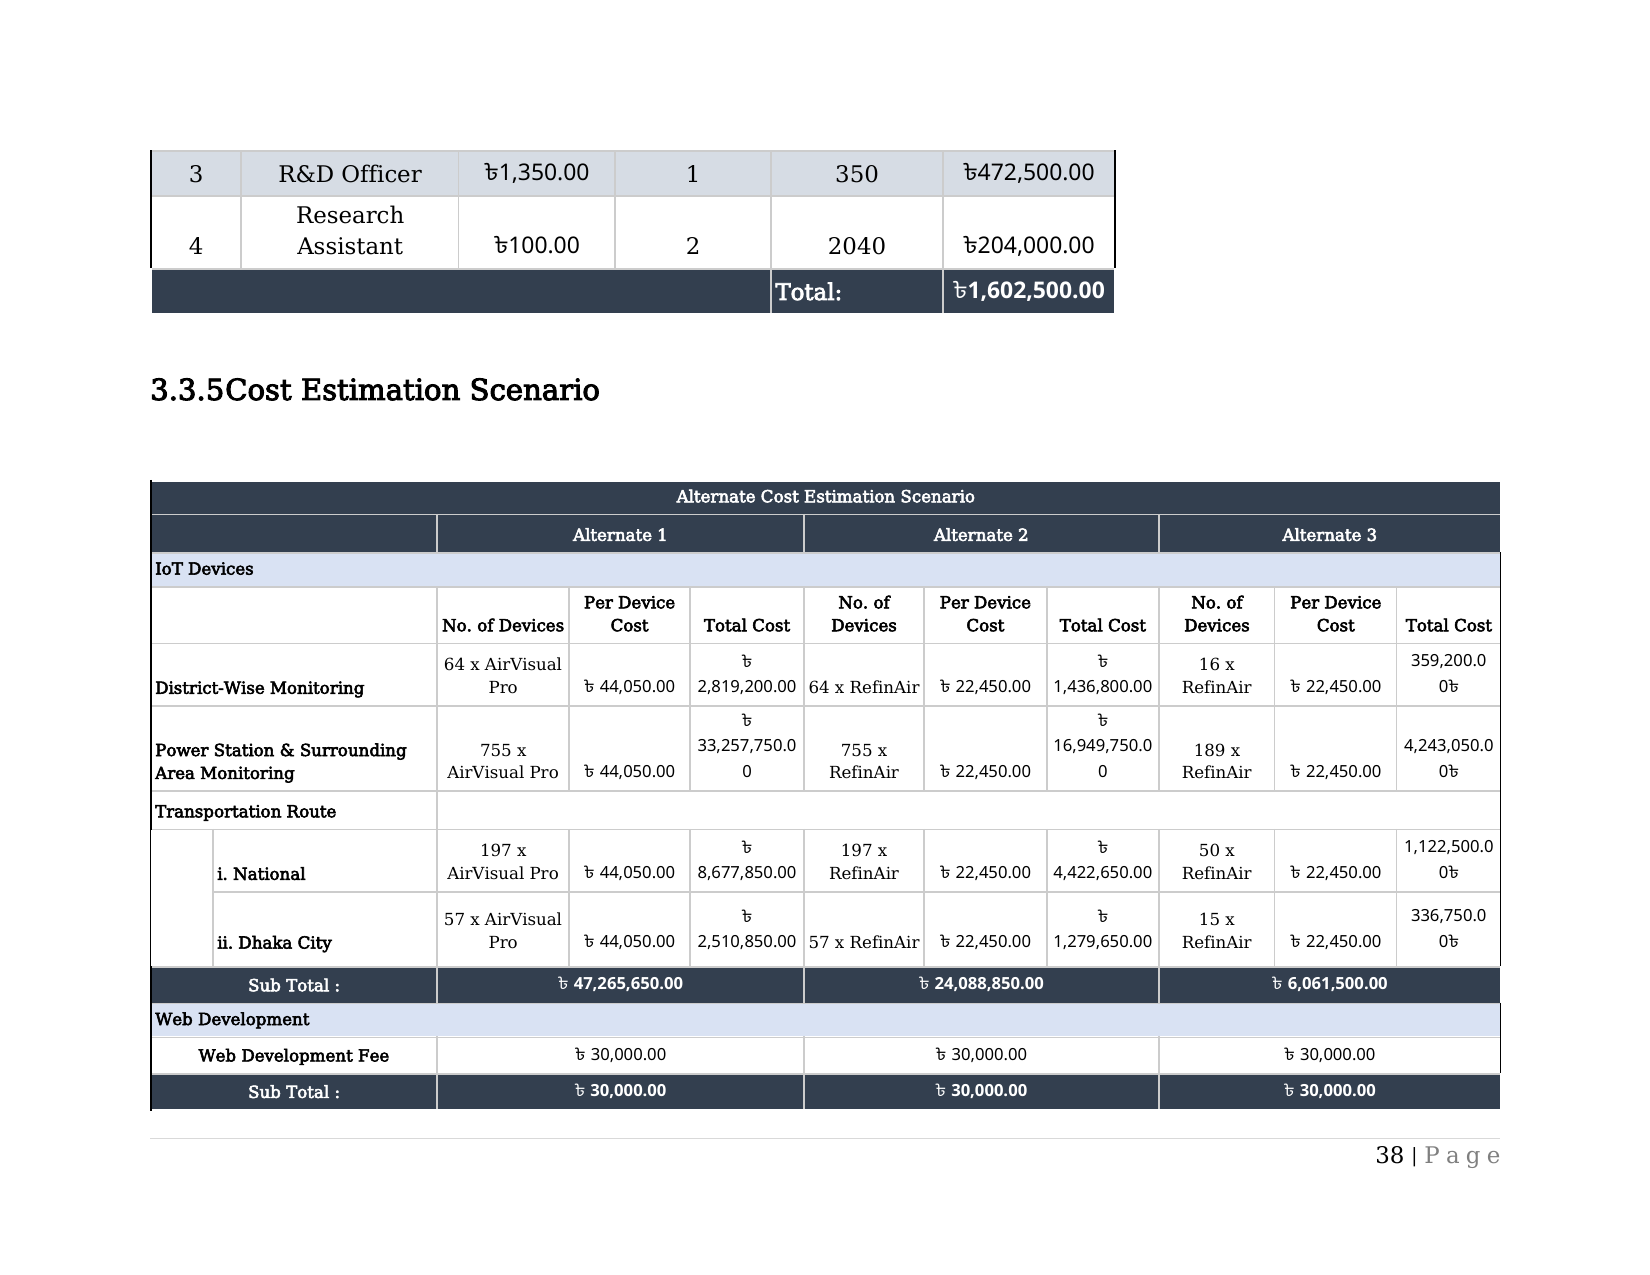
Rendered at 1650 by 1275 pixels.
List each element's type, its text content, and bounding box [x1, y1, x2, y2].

table_cell 755 x AirVisual Pro [438, 707, 568, 790]
table_cell ৳ 24,088,850.00 [805, 968, 1158, 1003]
table_cell Transportation Route [152, 792, 436, 829]
table_cell 15 x RefinAir [1160, 893, 1274, 966]
table_cell IoT Devices [152, 554, 1500, 586]
table_cell 50 x RefinAir [1160, 830, 1274, 891]
table_cell ৳ 44,050.00 [570, 644, 689, 705]
table_cell Web Development [152, 1004, 1500, 1036]
table_cell Total Cost [691, 588, 803, 643]
table_cell District-Wise Monitoring [152, 644, 436, 705]
table_cell Sub Total : [152, 968, 436, 1003]
table_cell ৳ 44,050.00 [570, 830, 689, 891]
table_cell No. of Devices [805, 588, 923, 643]
table_cell ৳ 22,450.00 [925, 830, 1046, 891]
table_cell 57 x RefinAir [805, 893, 923, 966]
table_cell ৳ 33,257,750.00 [691, 707, 803, 790]
table_cell Per Device Cost [1275, 588, 1396, 643]
table_cell ৳ 4,422,650.00 [1048, 830, 1158, 891]
table_cell ৳ 2,819,200.00 [691, 644, 803, 705]
table_cell ৳ 6,061,500.00 [1160, 968, 1500, 1003]
table_cell ৳ 8,677,850.00 [691, 830, 803, 891]
table_cell 197 x AirVisual Pro [438, 830, 568, 891]
table_cell 350 [772, 152, 942, 195]
table_cell 64 x RefinAir [805, 644, 923, 705]
table_header Alternate Cost Estimation Scenario [152, 482, 1500, 514]
table_cell ৳ 47,265,650.00 [438, 968, 803, 1003]
table_cell Power Station & Surrounding Area Monitoring [152, 707, 436, 790]
table_cell Per Device Cost [925, 588, 1046, 643]
table_cell ii. Dhaka City [214, 893, 436, 966]
table_cell ৳ 30,000.00 [805, 1038, 1158, 1073]
table_cell 4,243,050.00৳ [1397, 707, 1500, 790]
table_cell Alternate 2 [805, 515, 1158, 552]
table_cell R&D Officer [242, 152, 458, 195]
table_cell ৳204,000.00 [944, 197, 1114, 268]
table_cell ৳ 1,279,650.00 [1048, 893, 1158, 966]
table_cell ৳ 2,510,850.00 [691, 893, 803, 966]
table_cell Per Device Cost [570, 588, 689, 643]
table_cell Sub Total : [152, 1075, 436, 1109]
subtitle 3.3.5 Cost Estimation Scenario [150, 371, 1500, 406]
table_cell Total: [772, 270, 942, 313]
table_cell ৳ 22,450.00 [925, 893, 1046, 966]
table_cell ৳ 22,450.00 [1275, 707, 1396, 790]
table_cell ৳ 44,050.00 [570, 707, 689, 790]
table_cell 64 x AirVisual Pro [438, 644, 568, 705]
table_cell ৳ 22,450.00 [1275, 644, 1396, 705]
table_cell [152, 270, 770, 313]
table_cell 359,200.00৳ [1397, 644, 1500, 705]
table_cell ৳ 30,000.00 [805, 1075, 1158, 1109]
table_cell ৳ 16,949,750.00 [1048, 707, 1158, 790]
table_cell 1,122,500.00৳ [1397, 830, 1500, 891]
table_cell [151, 830, 212, 966]
table_cell ৳ 22,450.00 [1275, 830, 1396, 891]
table_cell Alternate 3 [1160, 515, 1500, 552]
table_cell 4 [152, 197, 240, 268]
table_cell ৳ 30,000.00 [1160, 1038, 1500, 1073]
table_cell ৳ 22,450.00 [1275, 893, 1396, 966]
table_cell ৳ 30,000.00 [438, 1038, 803, 1073]
table_cell 1 [616, 152, 770, 195]
table_cell ৳ 22,450.00 [925, 707, 1046, 790]
table_cell No. of Devices [438, 588, 568, 643]
table_cell No. of Devices [1160, 588, 1274, 643]
table_cell 755 x RefinAir [805, 707, 923, 790]
table_cell [152, 588, 436, 643]
table_cell ৳1,602,500.00 [944, 270, 1114, 313]
table_cell Web Development Fee [152, 1038, 436, 1073]
table_cell ৳ 1,436,800.00 [1048, 644, 1158, 705]
table_cell ৳ 30,000.00 [1160, 1075, 1500, 1109]
table_cell [152, 515, 436, 552]
table_cell i. National [214, 830, 436, 891]
table_cell Total Cost [1048, 588, 1158, 643]
table_cell 336,750.00৳ [1397, 893, 1500, 966]
table_cell Alternate 1 [438, 515, 803, 552]
table_cell 2 [616, 197, 770, 268]
table_cell ৳100.00 [459, 197, 614, 268]
table_cell Total Cost [1397, 588, 1500, 643]
table_cell 57 x AirVisual Pro [438, 893, 568, 966]
table_cell 3 [152, 152, 240, 195]
table_cell 16 x RefinAir [1160, 644, 1274, 705]
table_cell ৳ 22,450.00 [925, 644, 1046, 705]
table_cell 189 x RefinAir [1160, 707, 1274, 790]
table_cell Research Assistant [242, 197, 458, 268]
table_cell ৳472,500.00 [944, 152, 1114, 195]
table_cell 2040 [772, 197, 942, 268]
table_cell ৳ 30,000.00 [438, 1075, 803, 1109]
table_cell [438, 792, 1500, 829]
table_cell ৳ 44,050.00 [570, 893, 689, 966]
table_cell ৳1,350.00 [459, 152, 614, 195]
table_cell 197 x RefinAir [805, 830, 923, 891]
